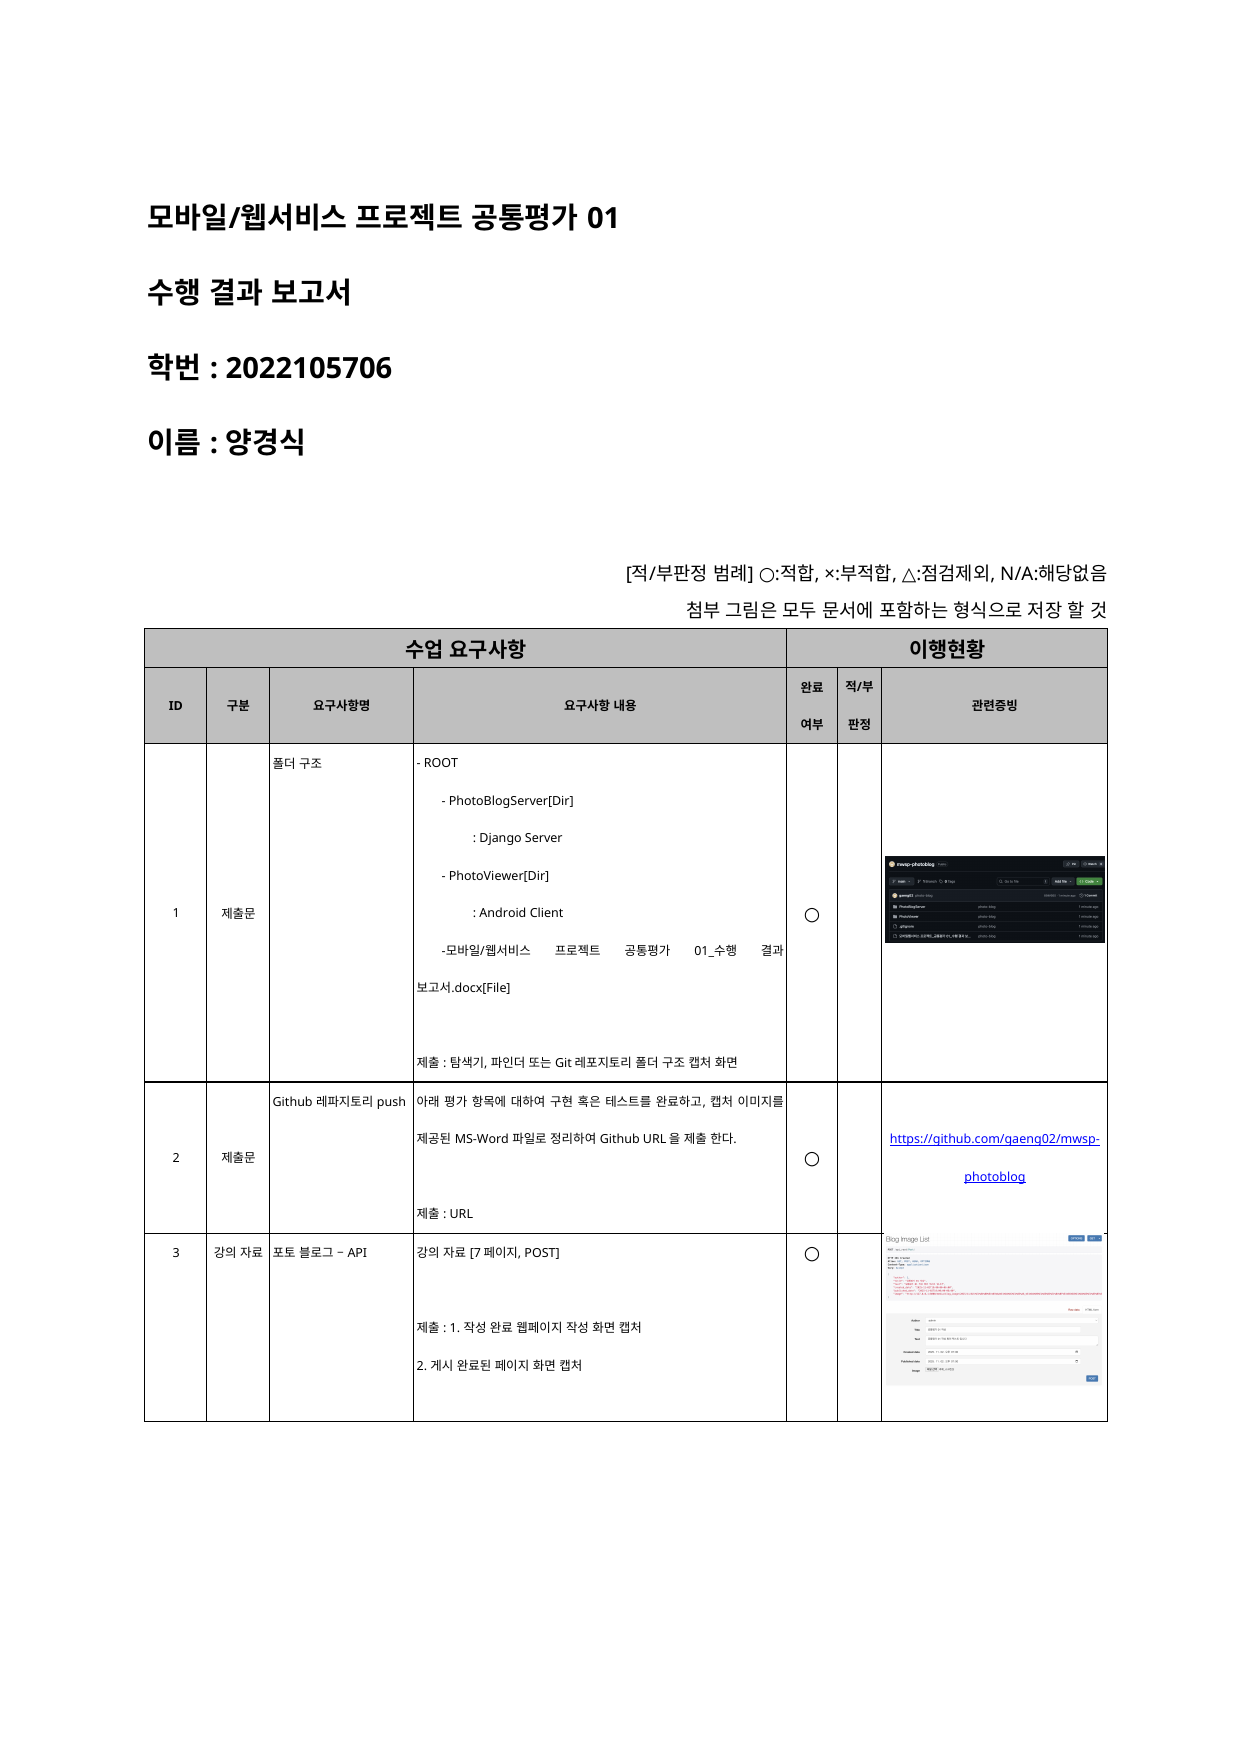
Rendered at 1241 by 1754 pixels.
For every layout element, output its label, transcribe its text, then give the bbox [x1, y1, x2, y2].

picture [884, 1233, 1104, 1387]
table_cell ○ [787, 1083, 837, 1232]
text 첨부 그림은 모두 문서에 포함하는 형식으로 저장 할 것 [148, 591, 1107, 628]
table_cell [838, 744, 881, 1081]
text 수행 결과 보고서 [148, 253, 1107, 328]
table_cell 구분 [207, 668, 269, 743]
table_cell 적/부 판정 [838, 668, 881, 743]
table_cell - ROOT - PhotoBlogServer[Dir] : Django Server - PhotoViewer[Dir] : Android Client -모바일/웹서비스 프로젝트 공통평가 01_수행 결과 보고서.docx[File] 제출 : 탐색기, 파인더 또는 Git레포지토리 폴더 구조 캡처 화면 [414, 744, 786, 1081]
table_cell 아래 평가 항목에 대하여 구현 혹은 테스트를 완료하고, 캡처 이미지를 제공된 MS-Word 파일로 정리하여 Github URL을 제출 한다. 제출 : URL [414, 1083, 786, 1232]
table_cell [838, 1234, 881, 1421]
text 학번 : 2022105706 [148, 328, 1107, 403]
text [적/부판정 범례] ○:적합, ×:부적합, △:점검제외, N/A:해당없음 [148, 553, 1107, 591]
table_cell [414, 1234, 786, 1421]
table_cell 강의 자료 [207, 1234, 269, 1421]
table_header 수업 요구사항 [145, 629, 786, 667]
text 이름 : 양경식 [148, 403, 1107, 478]
table_cell [882, 1234, 1107, 1421]
table_cell 포토 블로그 – API [270, 1234, 413, 1421]
text 모바일/웹서비스 프로젝트 공통평가 01 [148, 178, 1107, 253]
table_cell Github 레파지토리 push [270, 1083, 413, 1232]
table_cell 제출문 [207, 1083, 269, 1232]
table_cell 1 [145, 744, 206, 1081]
table_cell 관련증빙 [882, 668, 1107, 743]
table_cell ○ [787, 1234, 837, 1421]
table_header 이행현황 [787, 629, 1107, 667]
table_cell [882, 744, 1107, 1081]
table_cell [838, 1083, 881, 1232]
table_cell https://github.com/gaeng02/mwsp-photoblog [882, 1083, 1107, 1232]
table_cell 폴더 구조 [270, 744, 413, 1081]
table_cell 2 [145, 1083, 206, 1232]
table_cell ID [145, 668, 206, 743]
table_cell 요구사항명 [270, 668, 413, 743]
picture [885, 856, 1105, 943]
table_cell ○ [787, 744, 837, 1081]
table_cell 제출문 [207, 744, 269, 1081]
table_cell 완료 여부 [787, 668, 837, 743]
table_cell 요구사항 내용 [414, 668, 786, 743]
table_cell 3 [145, 1234, 206, 1421]
